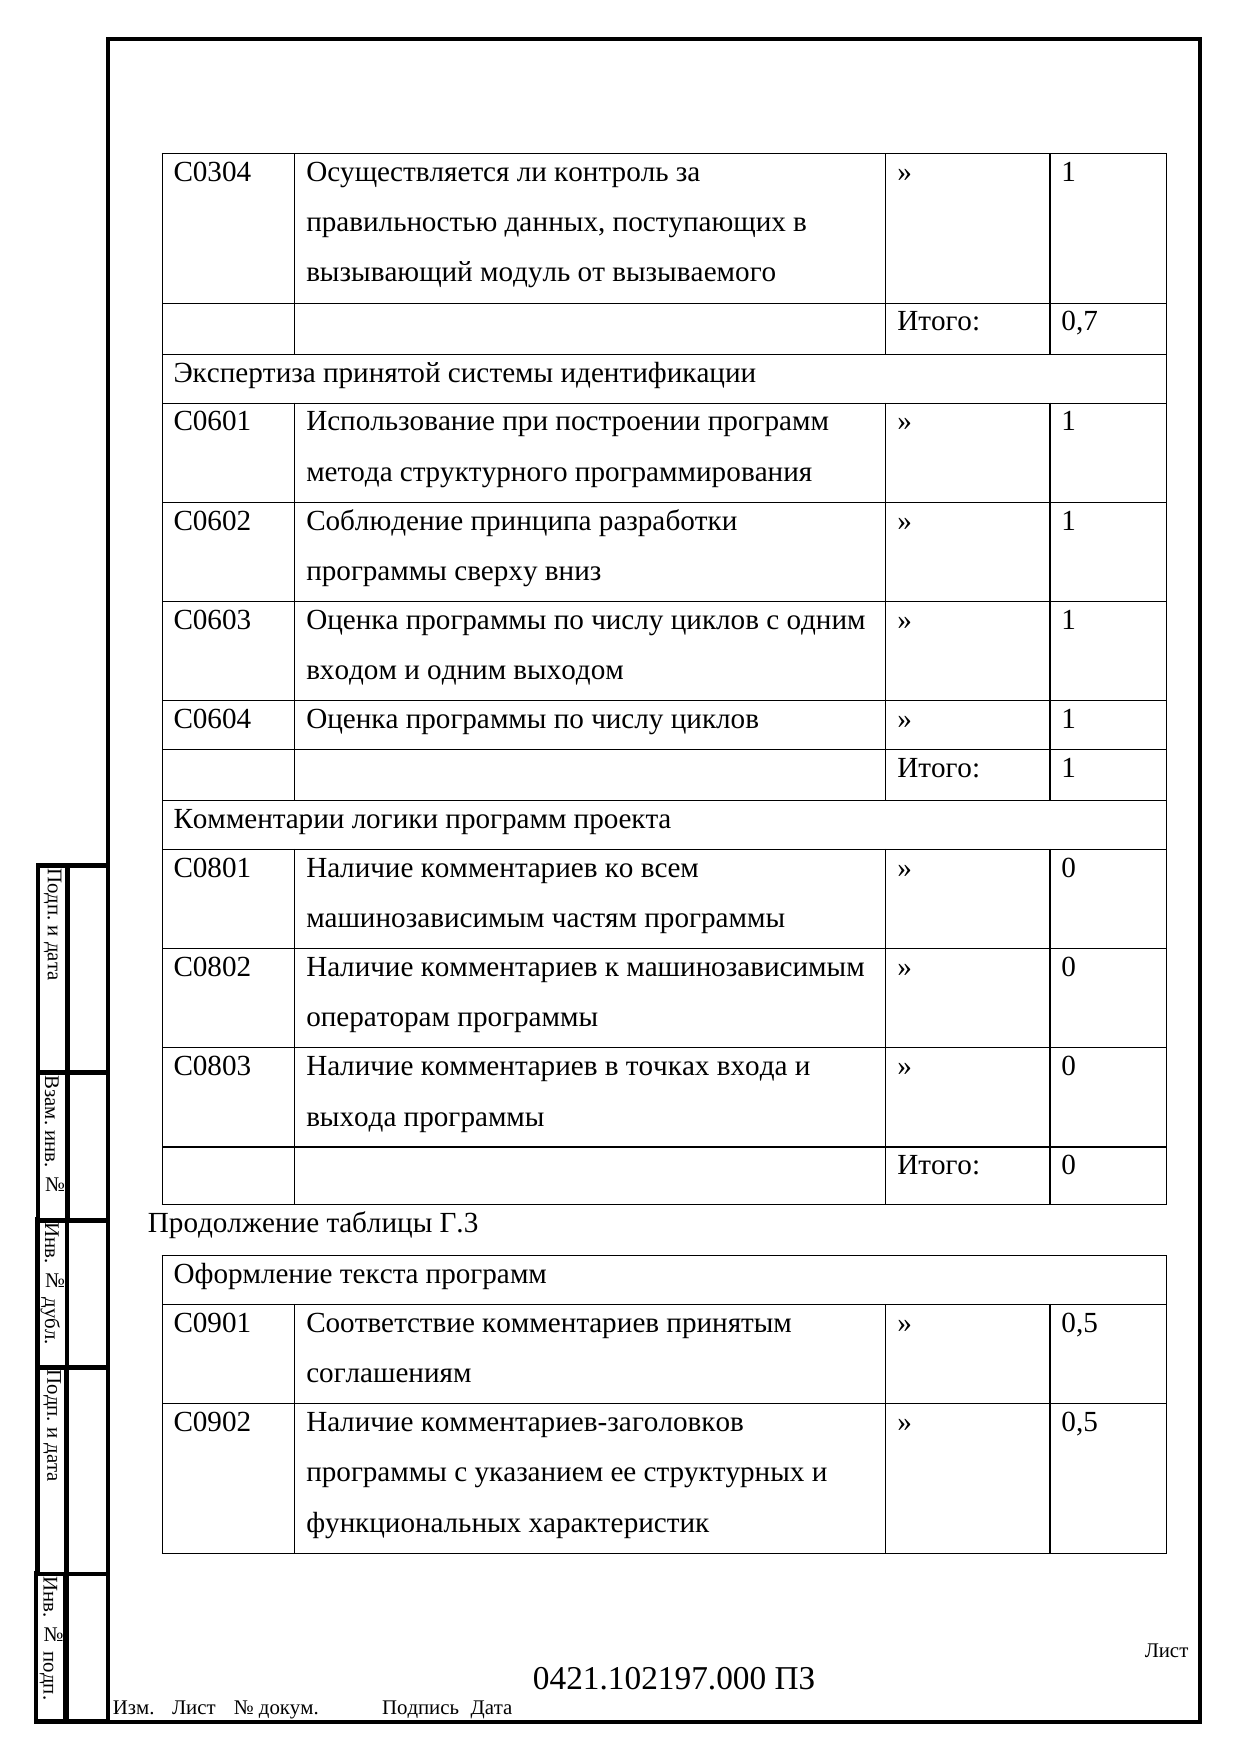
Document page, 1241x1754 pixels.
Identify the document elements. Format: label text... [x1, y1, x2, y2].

table_cell С0603 [163, 602, 294, 700]
table_cell Итого: [886, 304, 1049, 354]
table_cell [163, 750, 294, 800]
table_cell 1 [1051, 701, 1166, 749]
table_cell » [886, 1305, 1049, 1403]
table_cell Наличие комментариев к машинозависимым операторам программы [295, 949, 885, 1047]
table_cell » [886, 503, 1049, 601]
table_cell » [886, 404, 1049, 502]
table_cell С0801 [163, 850, 294, 948]
table_cell 0 [1051, 1048, 1166, 1146]
table_cell Экспертиза принятой системы идентификации [163, 355, 1166, 402]
table_cell Наличие комментариев-заголовков программы с указанием ее структурных и функциональных характеристик [295, 1404, 885, 1552]
table_cell 0,5 [1051, 1404, 1166, 1552]
table_cell С0604 [163, 701, 294, 749]
table_cell » [886, 701, 1049, 749]
table_cell 0,7 [1051, 304, 1166, 354]
table_cell » [886, 1404, 1049, 1552]
table_cell [163, 1148, 294, 1204]
table_cell [163, 304, 294, 354]
table_cell С0901 [163, 1305, 294, 1403]
table_cell Итого: [886, 1148, 1049, 1204]
table_cell [295, 750, 885, 800]
table_cell 1 [1051, 503, 1166, 601]
table_cell 1 [1051, 404, 1166, 502]
table_cell С0902 [163, 1404, 294, 1552]
table_cell Итого: [886, 750, 1049, 800]
table_cell 1 [1051, 602, 1166, 700]
table_cell С0803 [163, 1048, 294, 1146]
table_header Оформление текста программ [163, 1256, 1166, 1304]
table_cell [295, 304, 885, 354]
table_cell Наличие комментариев ко всем машинозависимым частям программы [295, 850, 885, 948]
table_header » [886, 154, 1049, 302]
table_header 1 [1051, 154, 1166, 302]
table_header С0304 [163, 154, 294, 302]
table_cell Оценка программы по числу циклов с одним входом и одним выходом [295, 602, 885, 700]
table_cell 1 [1051, 750, 1166, 800]
table_header Осуществляется ли контроль за правильностью данных, поступающих в вызывающий модуль от вызываемого [295, 154, 885, 302]
table_cell » [886, 1048, 1049, 1146]
table_cell Соблюдение принципа разработки программы сверху вниз [295, 503, 885, 601]
table_cell Соответствие комментариев принятым соглашениям [295, 1305, 885, 1403]
table_cell С0601 [163, 404, 294, 502]
table_cell 0 [1051, 949, 1166, 1047]
table_cell Наличие комментариев в точках входа и выхода программы [295, 1048, 885, 1146]
table_cell 0 [1051, 1148, 1166, 1204]
text Продолжение таблицы Г.3 [148, 1205, 1181, 1238]
table_cell » [886, 949, 1049, 1047]
table_cell С0802 [163, 949, 294, 1047]
table_cell Использование при построении программ метода структурного программирования [295, 404, 885, 502]
table_cell » [886, 602, 1049, 700]
table_cell Комментарии логики программ проекта [163, 801, 1166, 849]
table_cell » [886, 850, 1049, 948]
table_cell 0,5 [1051, 1305, 1166, 1403]
table_cell С0602 [163, 503, 294, 601]
table_cell [295, 1148, 885, 1204]
table_cell Оценка программы по числу циклов [295, 701, 885, 749]
table_cell 0 [1051, 850, 1166, 948]
